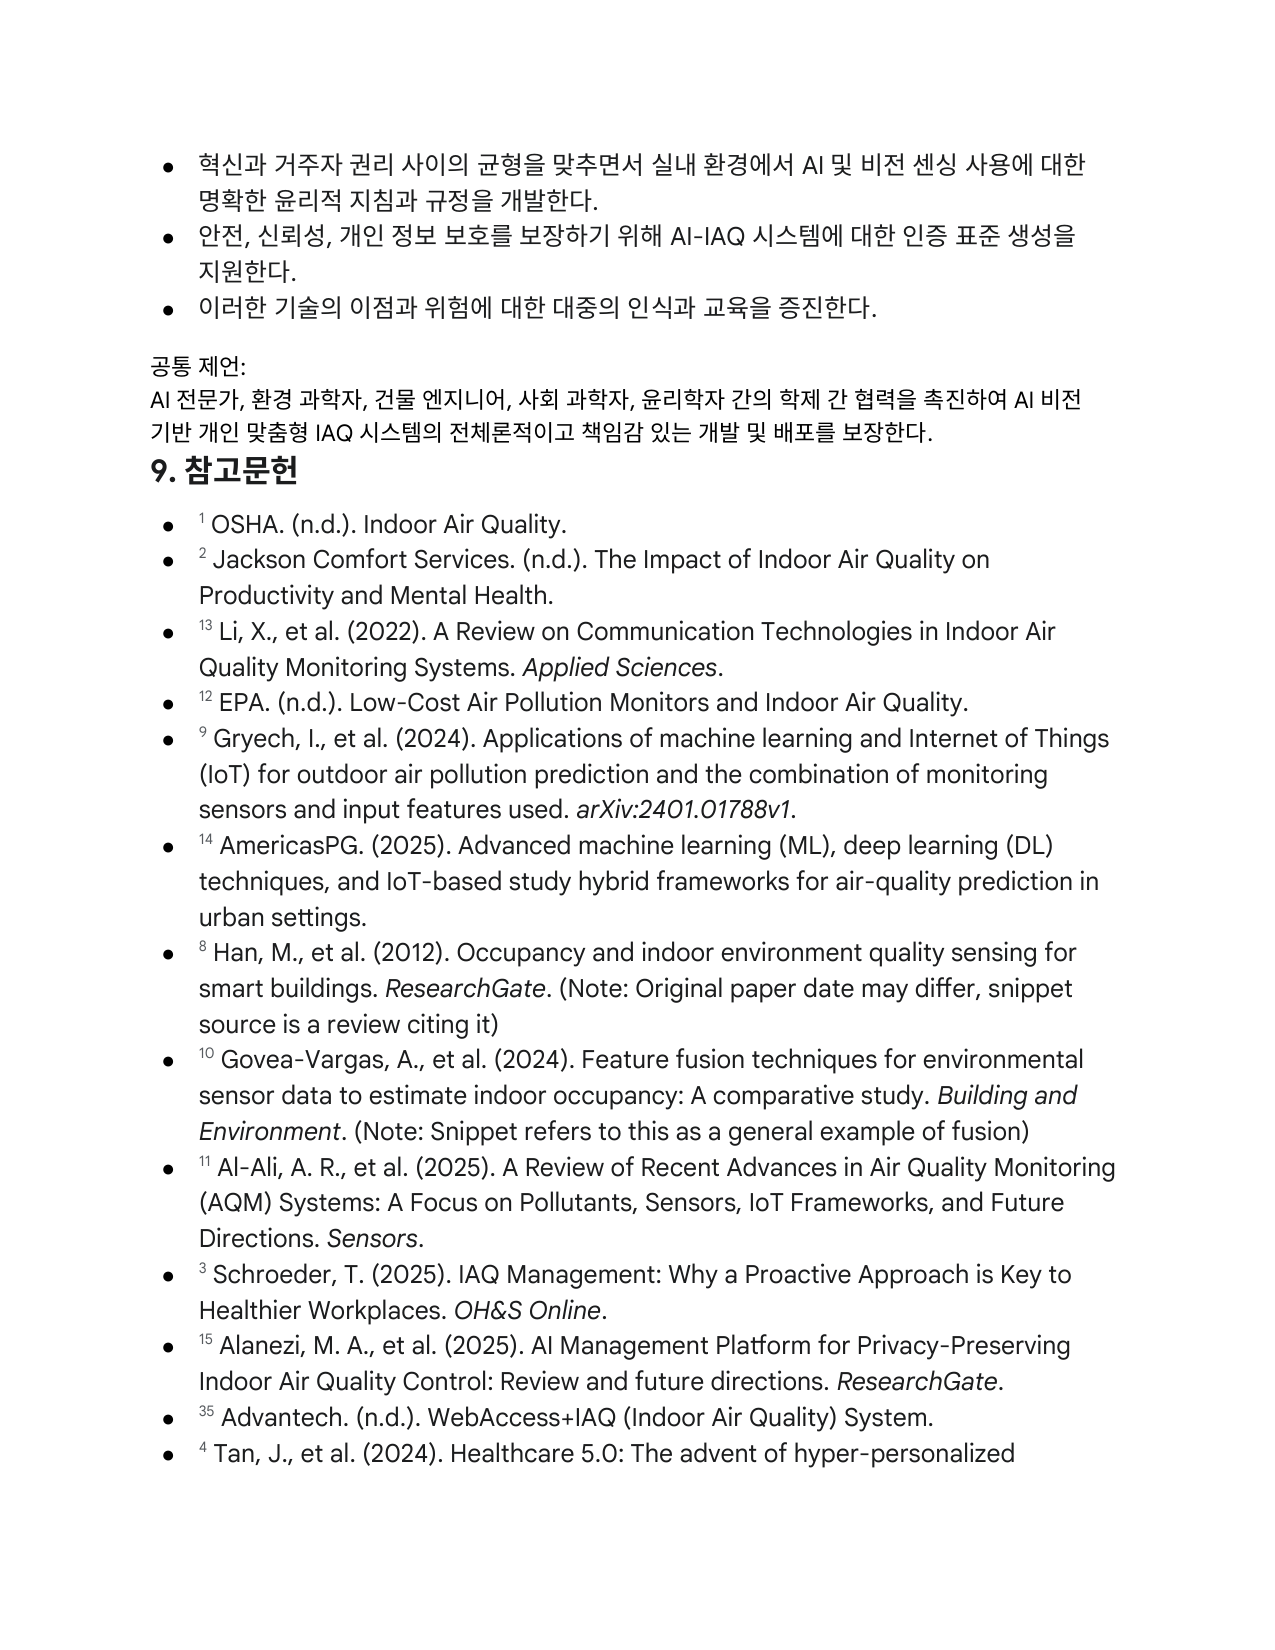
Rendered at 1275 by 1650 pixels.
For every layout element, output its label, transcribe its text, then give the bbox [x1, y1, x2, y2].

list 9 Gryech, I., et al. (2024). Applications of machine learning and Internet of Things (IoT) for outdoor air pollution prediction and the combination of monitoring sensors and input features used. arXiv:2401.01788v1. [161, 723, 1125, 826]
subtitle 9. 참고문헌 [150, 452, 1125, 491]
list 35 Advantech. (n.d.). WebAccess+IAQ (Indoor Air Quality) System. [161, 1402, 1125, 1433]
list 1 OSHA. (n.d.). Indoor Air Quality. [161, 509, 1125, 540]
list 10 Govea-Vargas, A., et al. (2024). Feature fusion techniques for environmental sensor data to estimate indoor occupancy: A comparative study. Building and Environment. (Note: Snippet refers to this as a general example of fusion) [161, 1045, 1125, 1148]
list 혁신과 거주자 권리 사이의 균형을 맞추면서 실내 환경에서 AI 및 비전 센싱 사용에 대한 명확한 윤리적 지침과 규정을 개발한다. [161, 150, 1125, 217]
list 14 AmericasPG. (2025). Advanced machine learning (ML), deep learning (DL) techniques, and IoT-based study hybrid frameworks for air-quality prediction in urban settings. [161, 830, 1125, 933]
list 11 Al-Ali, A. R., et al. (2025). A Review of Recent Advances in Air Quality Monitoring (AQM) Systems: A Focus on Pollutants, Sensors, IoT Frameworks, and Future Directions. Sensors. [161, 1152, 1125, 1255]
list 안전, 신뢰성, 개인 정보 보호를 보장하기 위해 AI-IAQ 시스템에 대한 인증 표준 생성을 지원한다. [161, 221, 1125, 288]
text 공통 제언: [150, 354, 1125, 382]
list 12 EPA. (n.d.). Low-Cost Air Pollution Monitors and Indoor Air Quality. [161, 687, 1125, 719]
list 이러한 기술의 이점과 위험에 대한 대중의 인식과 교육을 증진한다. [161, 293, 1125, 324]
list 13 Li, X., et al. (2022). A Review on Communication Technologies in Indoor Air Quality Monitoring Systems. Applied Sciences. [161, 616, 1125, 683]
text AI 전문가, 환경 과학자, 건물 엔지니어, 사회 과학자, 윤리학자 간의 학제 간 협력을 촉진하여 AI 비전 기반 개인 맞춤형 IAQ 시스템의 전체론적이고 책임감 있는 개발 및 배포를 보장한다. [150, 386, 1125, 448]
list 15 Alanezi, M. A., et al. (2025). AI Management Platform for Privacy-Preserving Indoor Air Quality Control: Review and future directions. ResearchGate. [161, 1331, 1125, 1398]
list 2 Jackson Comfort Services. (n.d.). The Impact of Indoor Air Quality on Productivity and Mental Health. [161, 544, 1125, 612]
list 8 Han, M., et al. (2012). Occupancy and indoor environment quality sensing for smart buildings. ResearchGate. (Note: Original paper date may differ, snippet source is a review citing it) [161, 938, 1125, 1040]
list 3 Schroeder, T. (2025). IAQ Management: Why a Proactive Approach is Key to Healthier Workplaces. OH&S Online. [161, 1259, 1125, 1326]
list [161, 1438, 1125, 1469]
